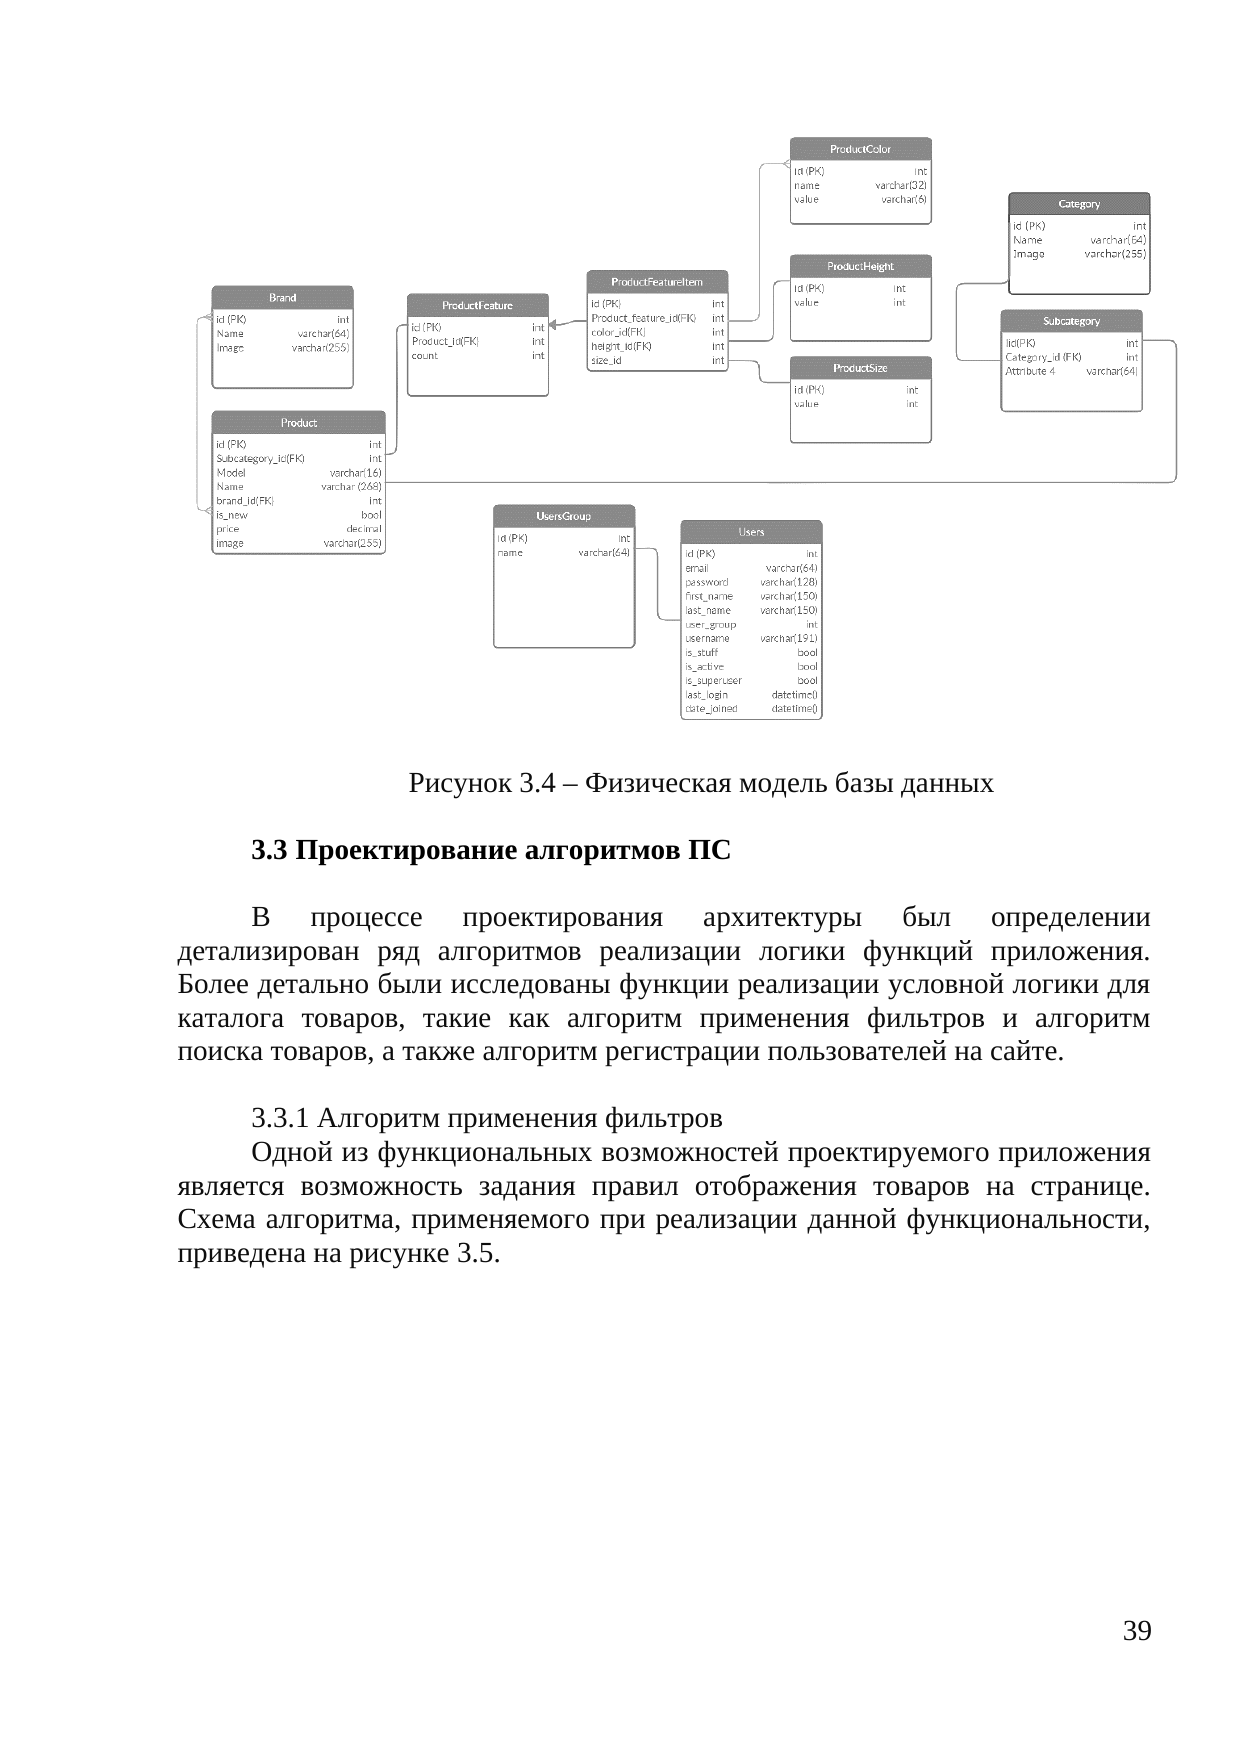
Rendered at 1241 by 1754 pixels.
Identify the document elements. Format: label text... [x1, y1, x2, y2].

text Рисунок 3.4 – Физическая модель базы данных [177, 765, 1152, 799]
subtitle 3.3 Проектирование алгоритмов ПС [251, 832, 1152, 866]
text Одной из функциональных возможностей проектируемого приложения является возможность задания правил отображения товаров на странице. Схема алгоритма, применяемого при реализации данной функциональности, приведена на рисунке 3.5. [177, 1134, 1152, 1268]
text В процессе проектирования архитектуры был определении детализирован ряд алгоритмов реализации логики функций приложения. Более детально были исследованы функции реализации условной логики для каталога товаров, такие как алгоритм применения фильтров и алгоритм поиска товаров, а также алгоритм регистрации пользователей на сайте. [177, 899, 1152, 1067]
text 3.3.1 Алгоритм применения фильтров [177, 1101, 1152, 1134]
picture [177, 118, 1187, 732]
